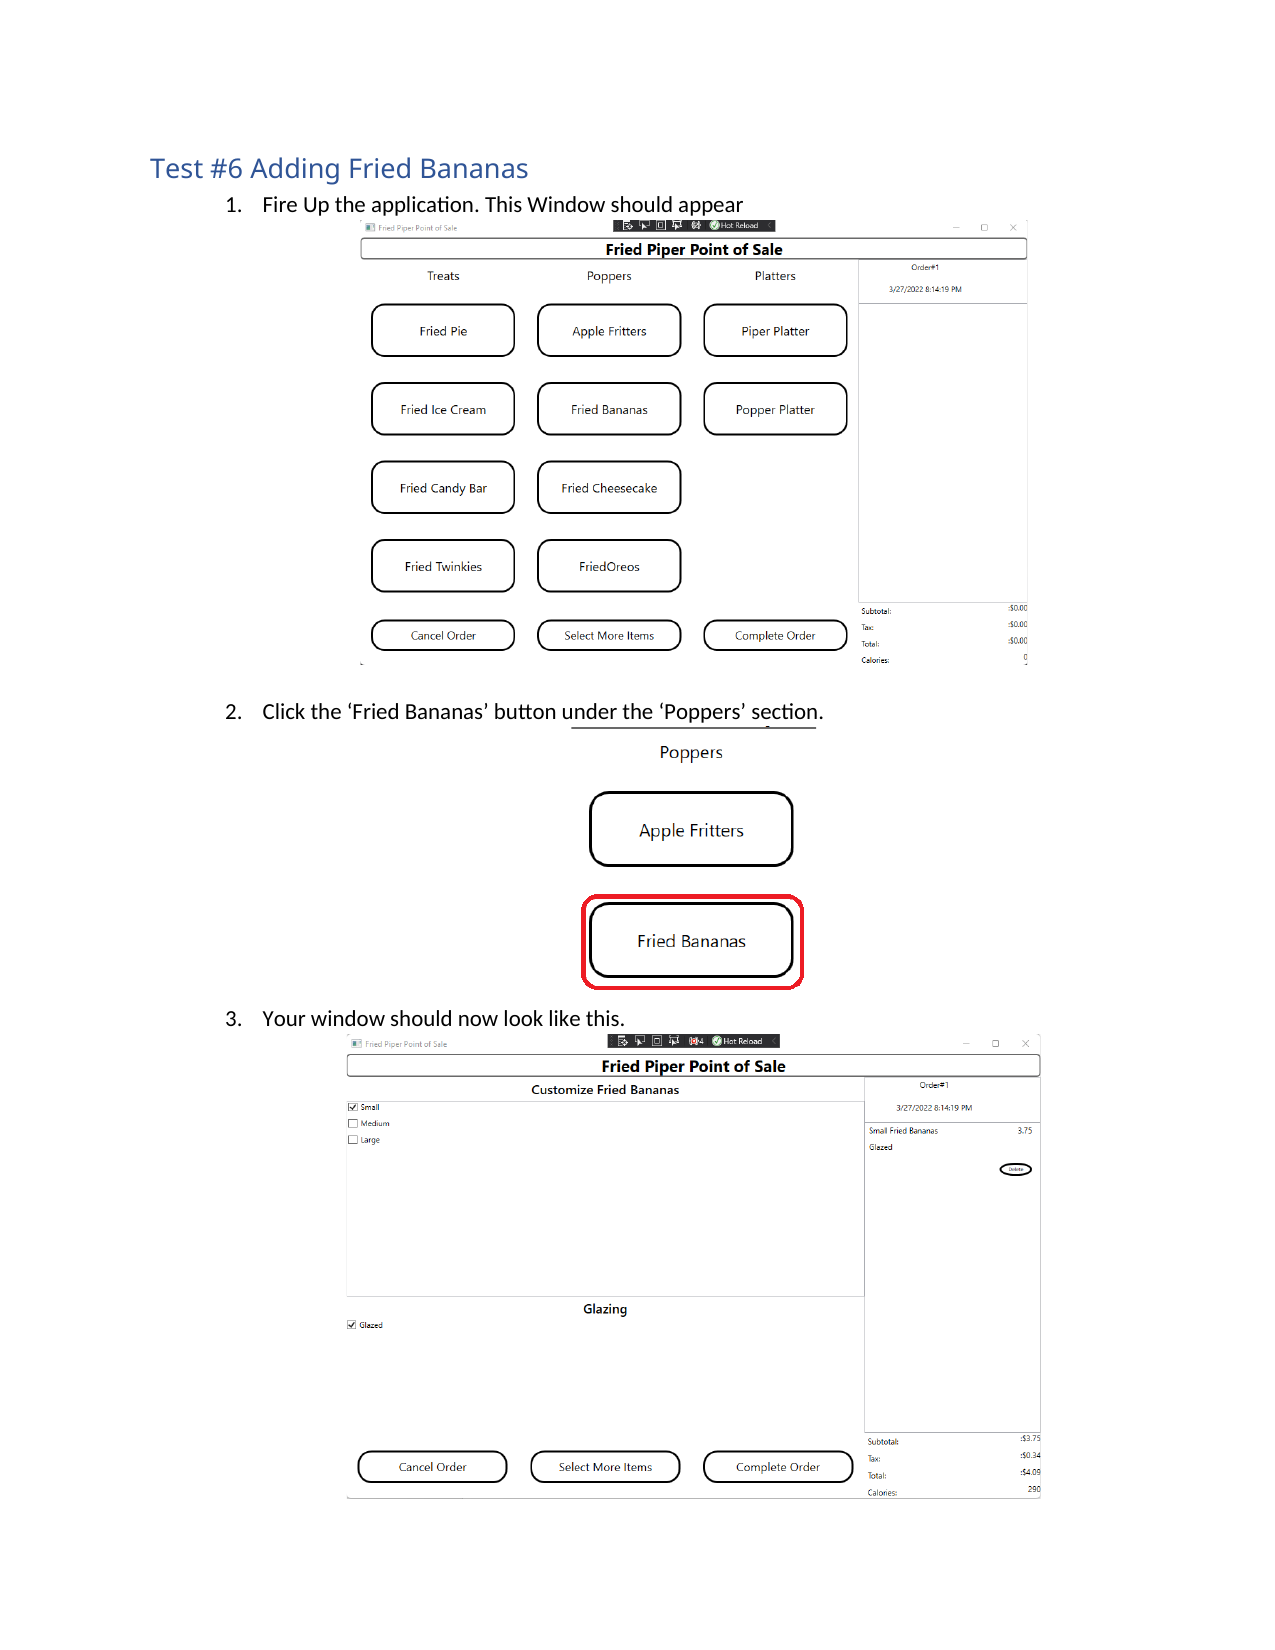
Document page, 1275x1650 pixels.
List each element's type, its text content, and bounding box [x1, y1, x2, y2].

list Fire Up the application. This Window should appear [225, 190, 1125, 218]
picture [571, 726, 817, 1002]
picture [346, 1034, 1041, 1499]
subtitle Test #6 Adding Fried Bananas [150, 150, 1125, 187]
picture [360, 220, 1028, 665]
list Your window should now look like this. [225, 1004, 1125, 1032]
list Click the ‘Fried Bananas’ button under the ‘Poppers’ section. [225, 697, 1125, 725]
